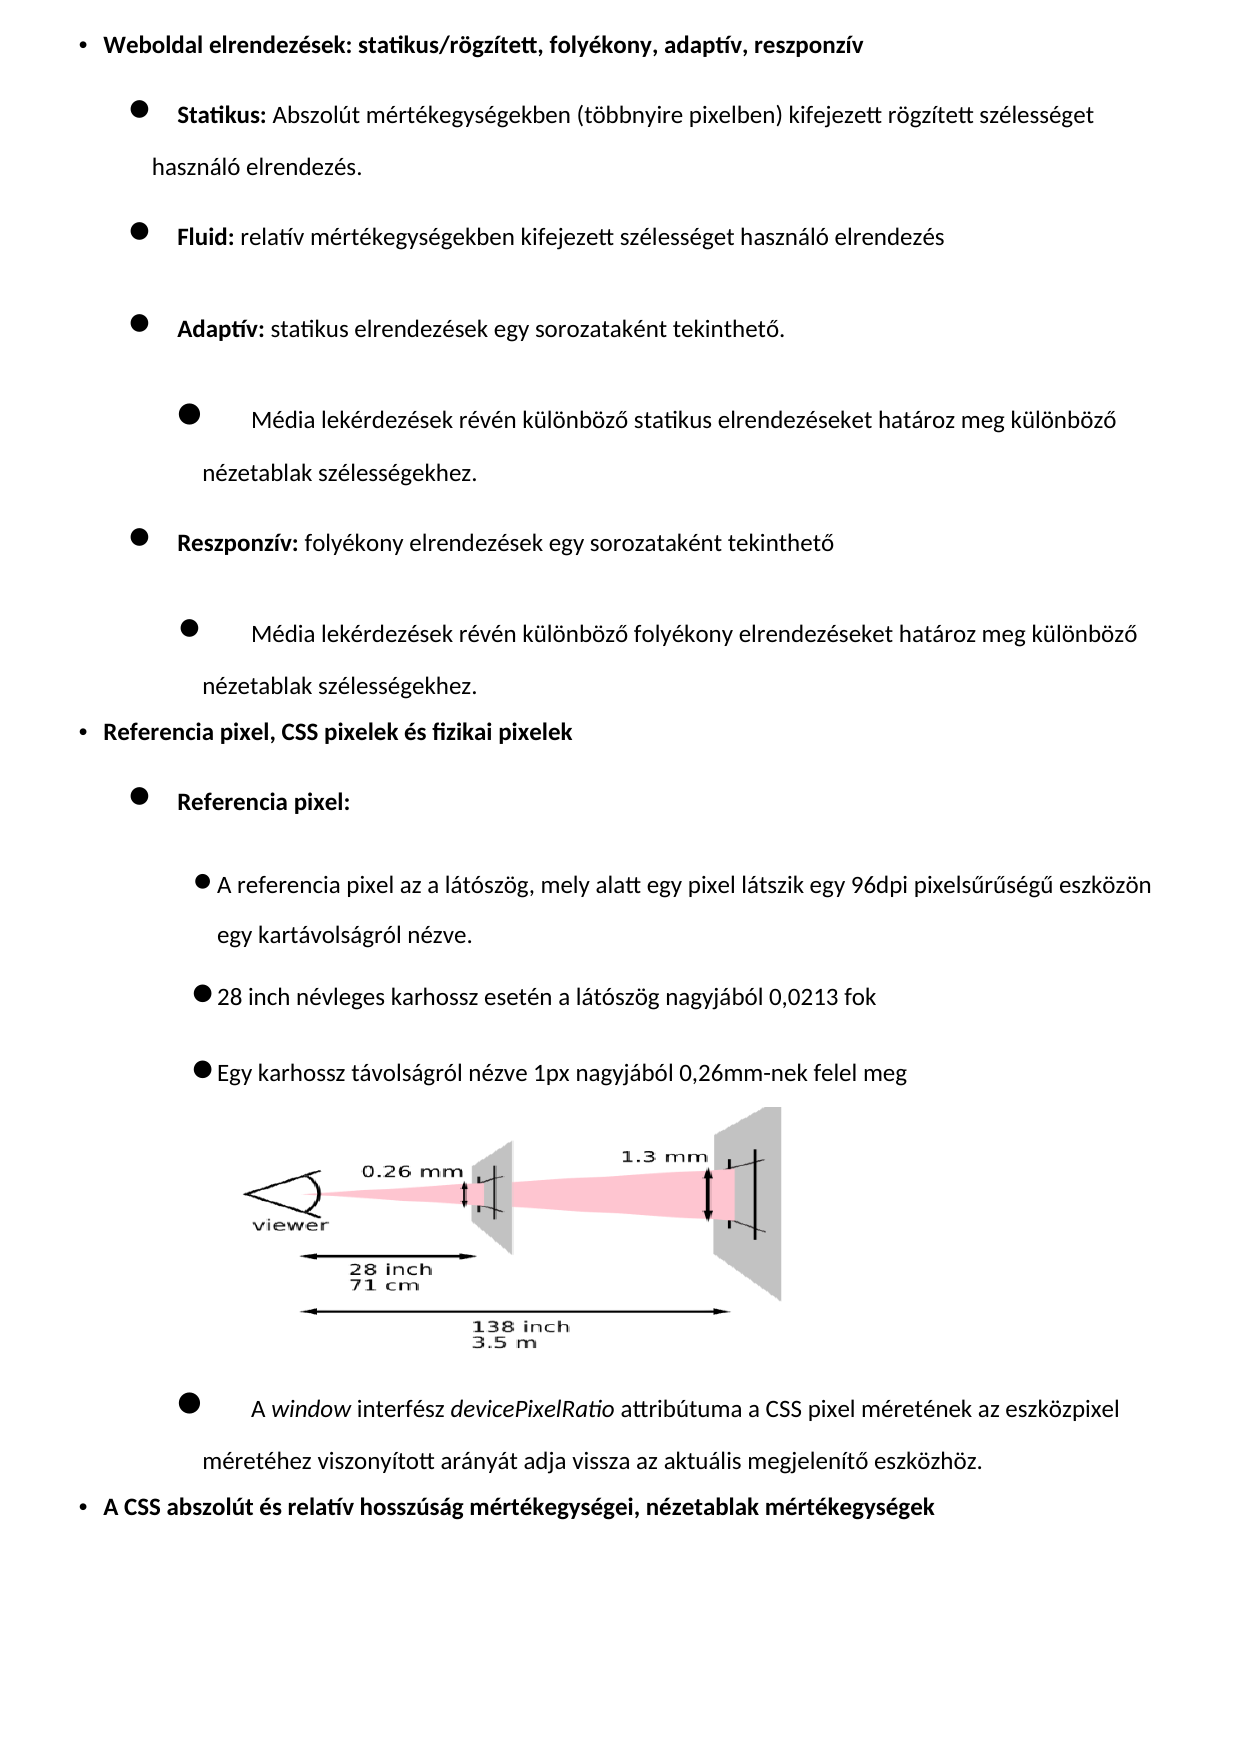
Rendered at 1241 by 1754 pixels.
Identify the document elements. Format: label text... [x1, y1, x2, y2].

list Adaptív: statikus elrendezések egy sorozataként tekinthető. [127, 289, 1157, 350]
list Referencia pixel, CSS pixelek és fizikai pixelek [78, 716, 1157, 746]
list A window interfész devicePixelRatio attribútuma a CSS pixel méretének az eszközpixel méretéhez viszonyított arányát adja vissza az aktuális megjelenítő eszközhöz. [177, 1369, 1157, 1476]
list Referencia pixel: [127, 762, 1157, 823]
picture [216, 1107, 823, 1354]
list A referencia pixel az a látószög, mely alatt egy pixel látszik egy 96dpi pixelsűrűségű eszközön egy kartávolságról nézve. [192, 853, 1157, 950]
list Weboldal elrendezések: statikus/rögzített, folyékony, adaptív, reszponzív [78, 29, 1157, 60]
list Statikus: Abszolút mértékegységekben (többnyire pixelben) kifejezett rögzített szélességet használó elrendezés. [127, 75, 1157, 182]
list Média lekérdezések révén különböző statikus elrendezéseket határoz meg különböző nézetablak szélességekhez. [177, 380, 1157, 487]
list 28 inch névleges karhossz esetén a látószög nagyjából 0,0213 fok [192, 965, 1157, 1016]
list A CSS abszolút és relatív hosszúság mértékegységei, nézetablak mértékegységek [78, 1491, 1157, 1522]
list Média lekérdezések révén különböző folyékony elrendezéseket határoz meg különböző nézetablak szélességekhez. [177, 594, 1157, 701]
list Fluid: relatív mértékegységekben kifejezett szélességet használó elrendezés [127, 197, 1157, 258]
list Reszponzív: folyékony elrendezések egy sorozataként tekinthető [127, 502, 1157, 563]
